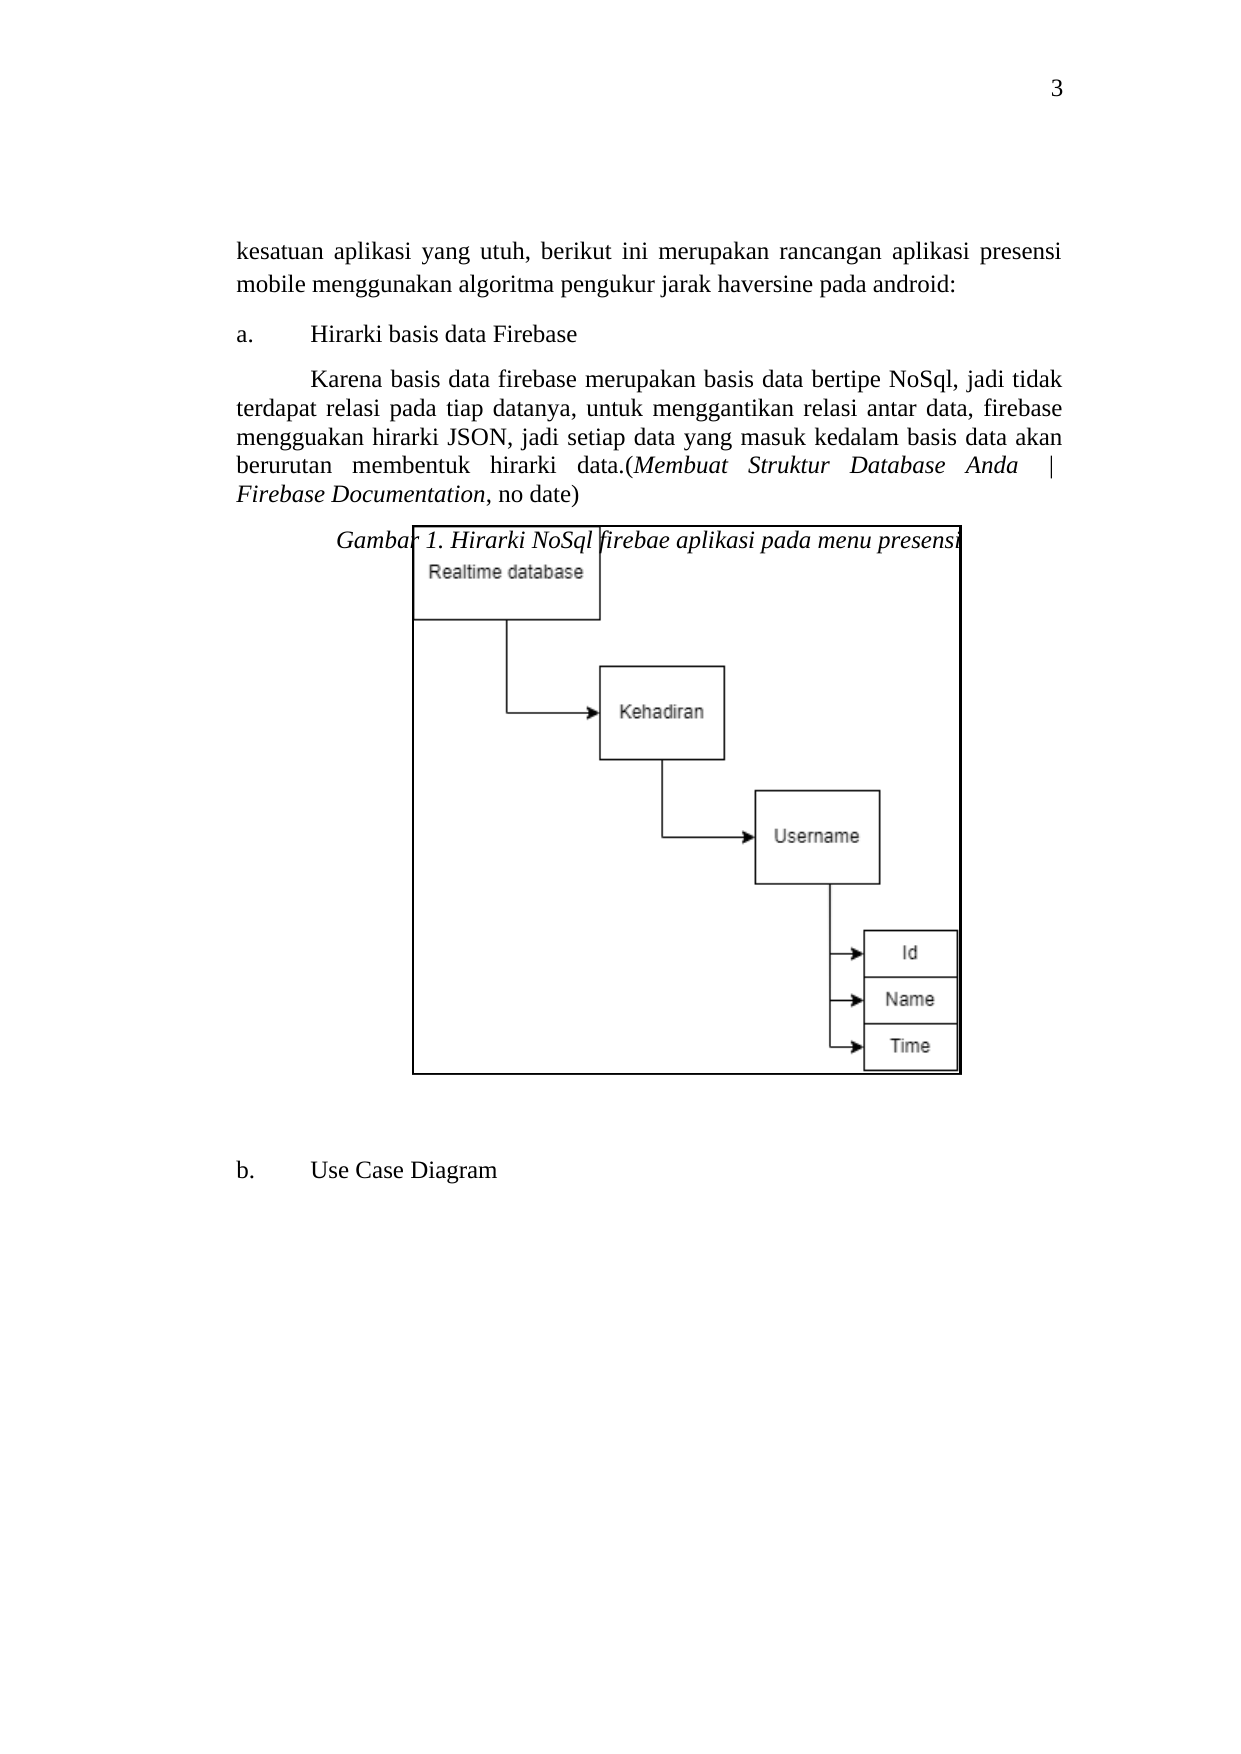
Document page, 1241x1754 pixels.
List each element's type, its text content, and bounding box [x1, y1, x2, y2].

subtitle Use Case Diagram [236, 1155, 1063, 1184]
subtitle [236, 236, 1063, 298]
subtitle Hirarki basis data Firebase [236, 319, 1063, 348]
subtitle Karena basis data firebase merupakan basis data bertipe NoSql, jadi tidak terdapat relasi pada tiap datanya, untuk menggantikan relasi antar data, firebase mengguakan hirarki JSON, jadi setiap data yang masuk kedalam basis data akan berurutan membentuk hirarki data.(Membuat Struktur Database Anda | Firebase Documentation, no date) [236, 364, 1063, 508]
picture [414, 527, 959, 1073]
